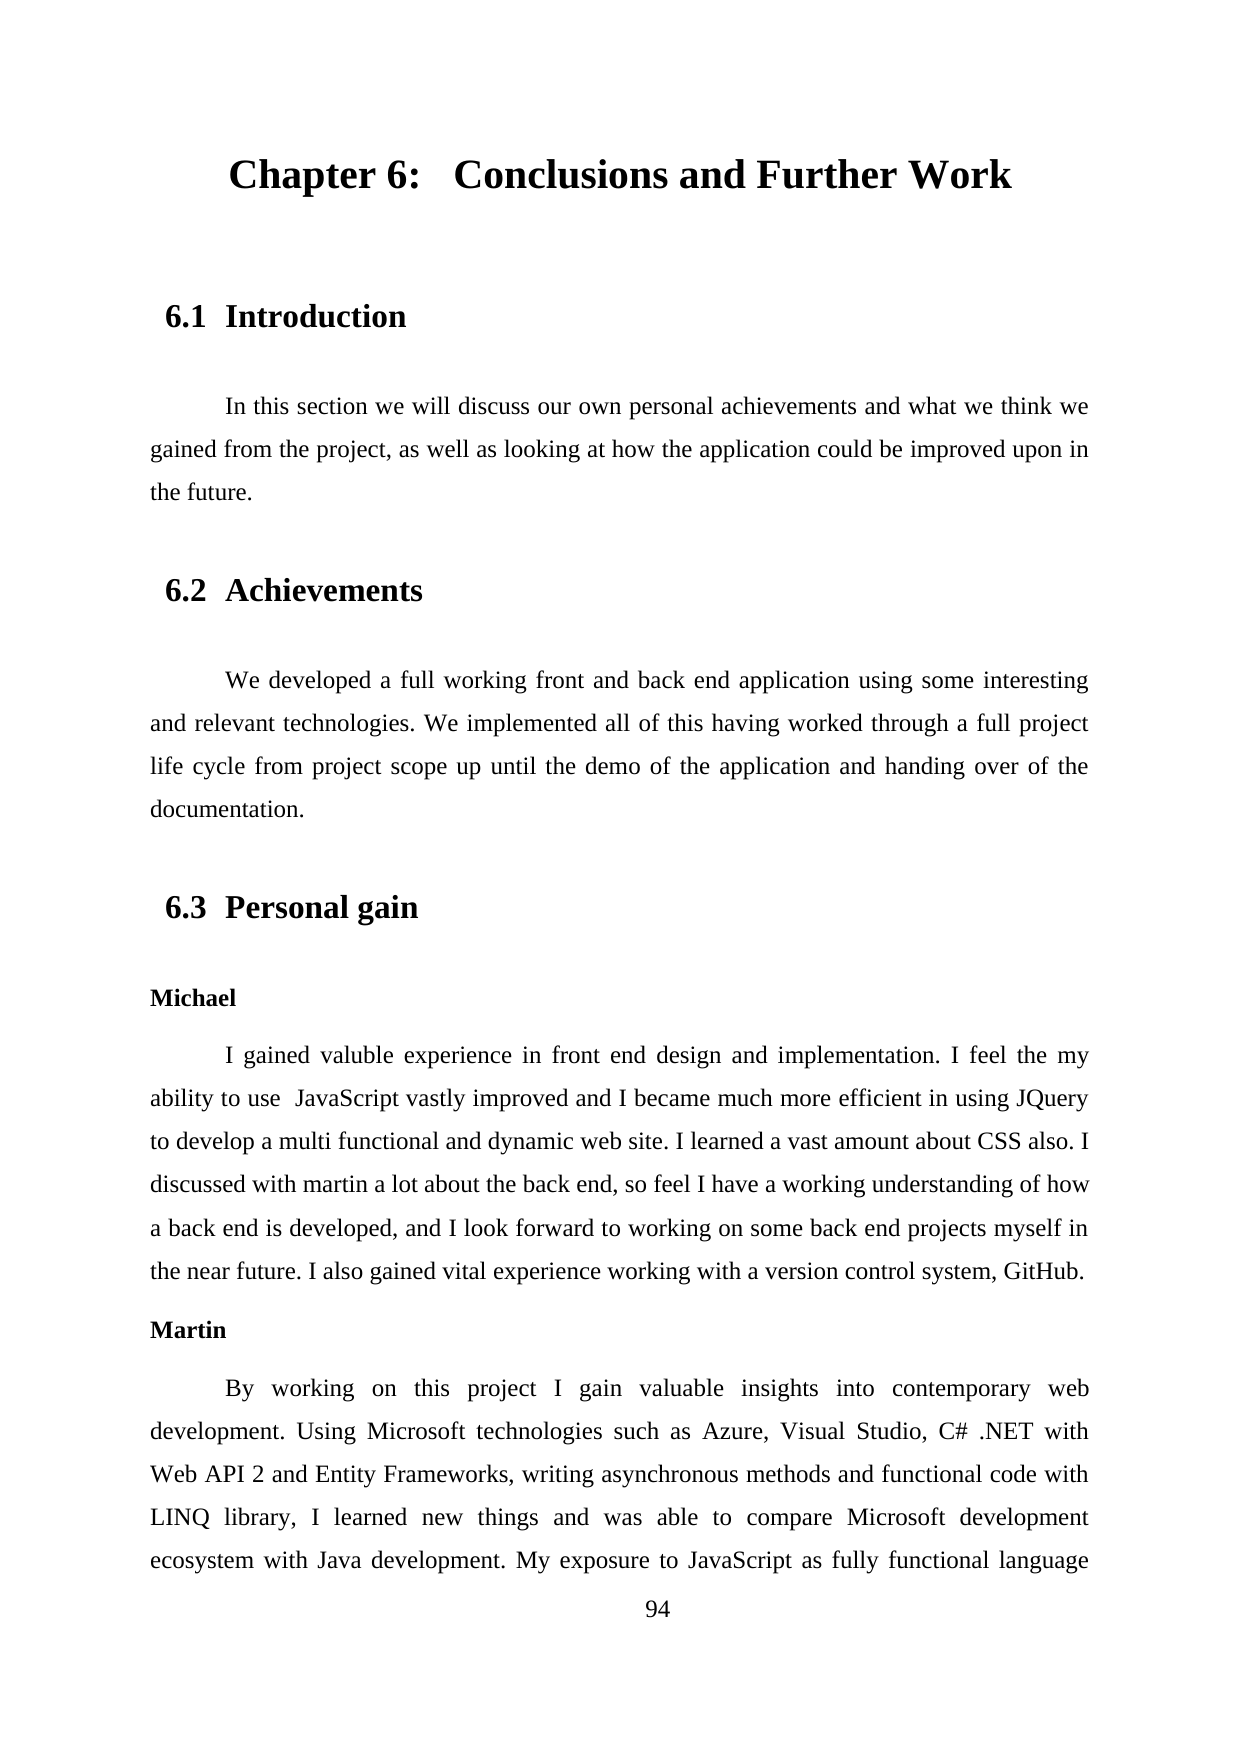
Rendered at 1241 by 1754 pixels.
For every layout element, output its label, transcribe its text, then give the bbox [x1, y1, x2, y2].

text We developed a full working front and back end application using some interesting and relevant technologies. We implemented all of this having worked through a full project life cycle from project scope up until the demo of the application and handing over of the documentation. [150, 665, 1090, 823]
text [150, 1373, 1090, 1574]
subtitle Conclusions and Further Work [150, 150, 1090, 198]
subtitle Michael [150, 983, 1090, 1011]
subtitle Achievements [165, 570, 1090, 608]
subtitle Introduction [165, 296, 1090, 334]
subtitle Martin [150, 1316, 1090, 1344]
text I gained valuble experience in front end design and implementation. I feel the my ability to use JavaScript vastly improved and I became much more efficient in using JQuery to develop a multi functional and dynamic web site. I learned a vast amount about CSS also. I discussed with martin a lot about the back end, so feel I have a working understanding of how a back end is developed, and I look forward to working on some back end projects myself in the near future. I also gained vital experience working with a version control system, GitHub. [150, 1040, 1090, 1284]
subtitle Personal gain [165, 888, 1090, 926]
text In this section we will discuss our own personal achievements and what we think we gained from the project, as well as looking at how the application could be improved upon in the future. [150, 391, 1090, 506]
